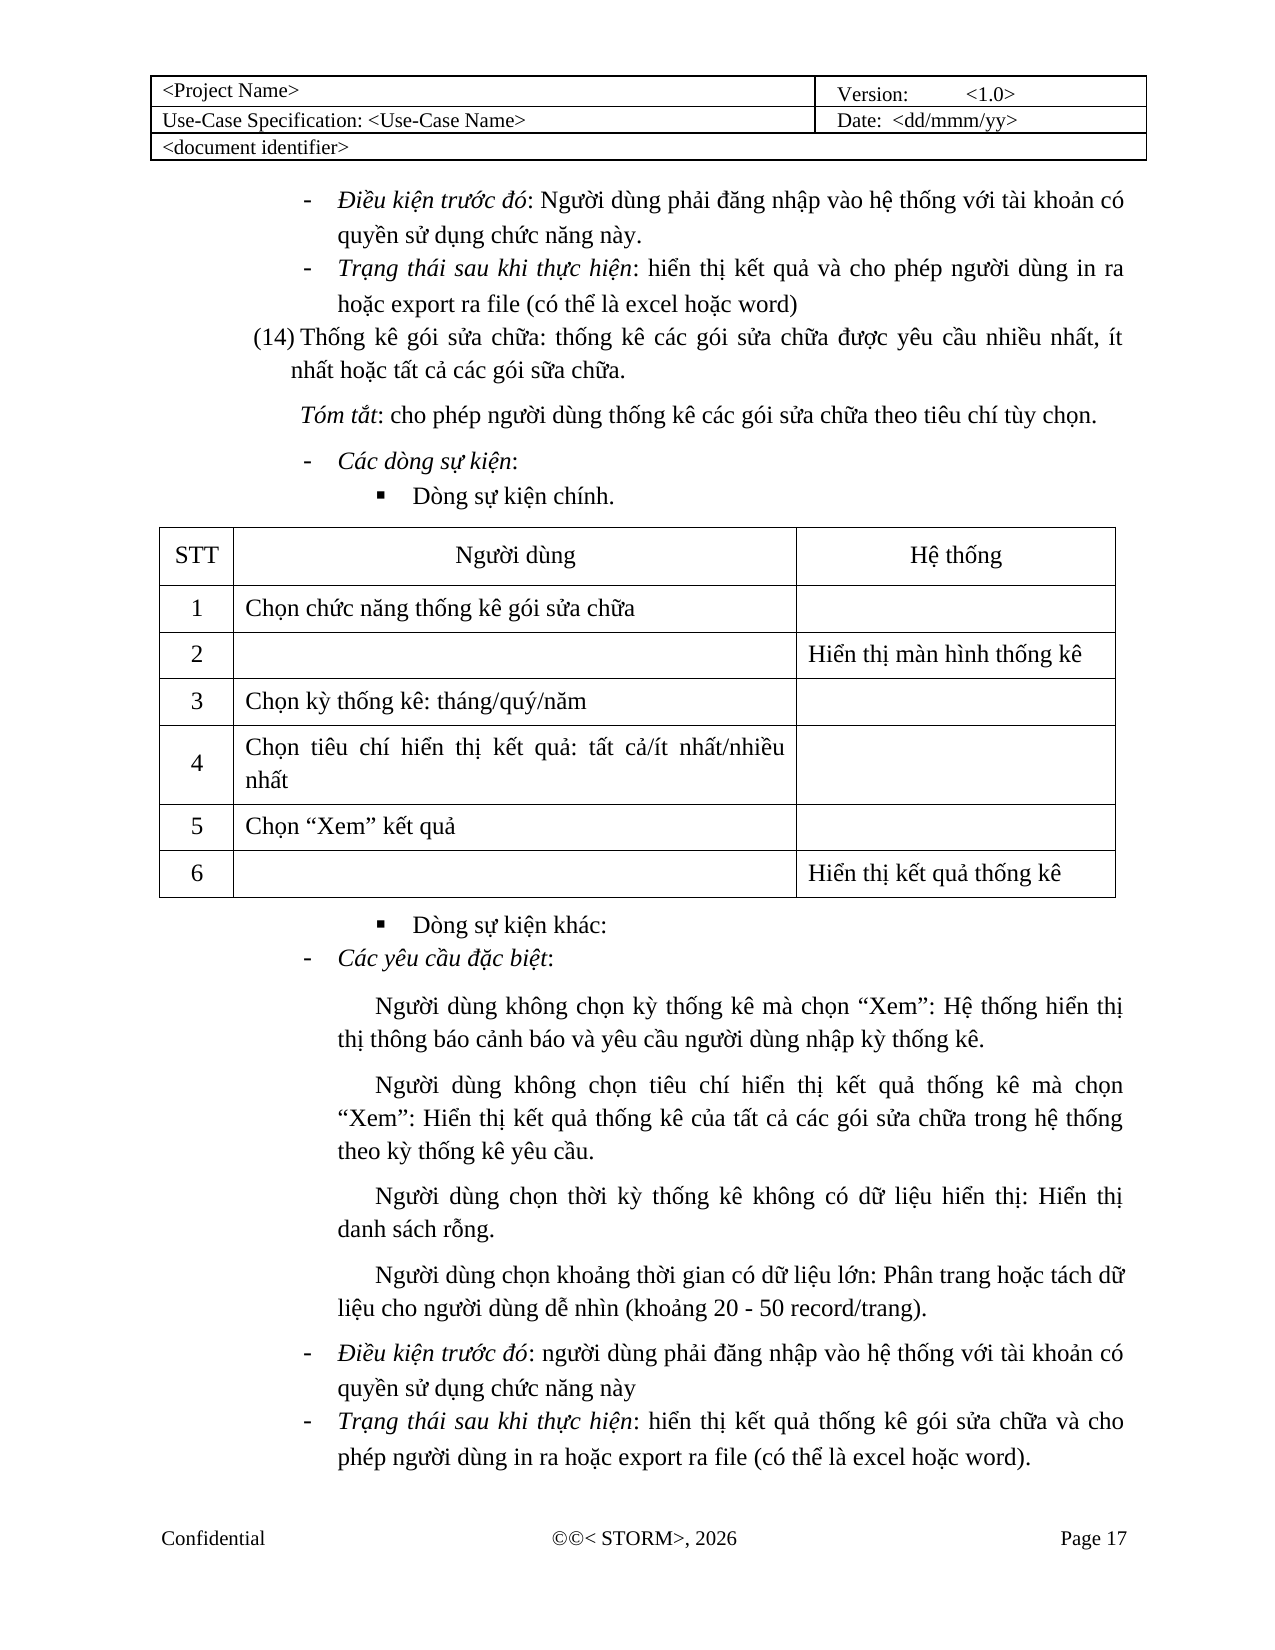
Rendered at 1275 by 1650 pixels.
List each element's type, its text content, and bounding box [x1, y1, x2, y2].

table_cell 3 [160, 679, 233, 725]
list Các yêu cầu đặc biệt: [300, 943, 1125, 974]
text Người dùng chọn khoảng thời gian có dữ liệu lớn: Phân trang hoặc tách dữ liệu cho người dùng dễ nhìn (khoảng 20 - 50 record/trang). [337, 1260, 1125, 1322]
text Người dùng chọn thời kỳ thống kê không có dữ liệu hiển thị: Hiển thị danh sách rỗng. [337, 1181, 1125, 1243]
list Điều kiện trước đó: Người dùng phải đăng nhập vào hệ thống với tài khoản có quyền sử dụng chức năng này. [300, 185, 1125, 249]
list Trạng thái sau khi thực hiện: hiển thị kết quả thống kê gói sửa chữa và cho phép người dùng in ra hoặc export ra file (có thể là excel hoặc word). [300, 1406, 1125, 1470]
table_cell Chọn kỳ thống kê: tháng/quý/năm [234, 679, 796, 725]
table_header Người dùng [234, 528, 796, 585]
text Người dùng không chọn kỳ thống kê mà chọn “Xem”: Hệ thống hiển thị thị thông báo cảnh báo và yêu cầu người dùng nhập kỳ thống kê. [337, 991, 1125, 1053]
table_cell 5 [160, 805, 233, 850]
table_cell [234, 851, 796, 897]
table_cell 2 [160, 633, 233, 678]
table_cell [797, 726, 1115, 803]
list Dòng sự kiện chính. [375, 481, 1125, 510]
table_cell [797, 805, 1115, 850]
text Tóm tắt: cho phép người dùng thống kê các gói sửa chữa theo tiêu chí tùy chọn. [300, 400, 1125, 429]
list Thống kê gói sửa chữa: thống kê các gói sửa chữa được yêu cầu nhiều nhất, ít nhất hoặc tất cả các gói sữa chữa. [253, 322, 1125, 383]
list Các dòng sự kiện: [300, 446, 1125, 477]
table_header STT [160, 528, 233, 585]
list Điều kiện trước đó: người dùng phải đăng nhập vào hệ thống với tài khoản có quyền sử dụng chức năng này [300, 1338, 1125, 1402]
table_cell Hiển thị kết quả thống kê [797, 851, 1115, 897]
table_cell Hiển thị màn hình thống kê [797, 633, 1115, 678]
list Dòng sự kiện khác: [375, 910, 1125, 939]
table_cell Chọn tiêu chí hiển thị kết quả: tất cả/ít nhất/nhiều nhất [234, 726, 796, 803]
table_header Hệ thống [797, 528, 1115, 585]
list Trạng thái sau khi thực hiện: hiển thị kết quả và cho phép người dùng in ra hoặc export ra file (có thể là excel hoặc word) [300, 253, 1125, 317]
table_cell 4 [160, 726, 233, 803]
table_cell 1 [160, 586, 233, 632]
table_cell 6 [160, 851, 233, 897]
table_cell [797, 679, 1115, 725]
table_cell [797, 586, 1115, 632]
table_cell Chọn “Xem” kết quả [234, 805, 796, 850]
text Người dùng không chọn tiêu chí hiển thị kết quả thống kê mà chọn “Xem”: Hiển thị kết quả thống kê của tất cả các gói sửa chữa trong hệ thống theo kỳ thống kê yêu cầu. [337, 1070, 1125, 1164]
table_cell [234, 633, 796, 678]
table_cell Chọn chức năng thống kê gói sửa chữa [234, 586, 796, 632]
